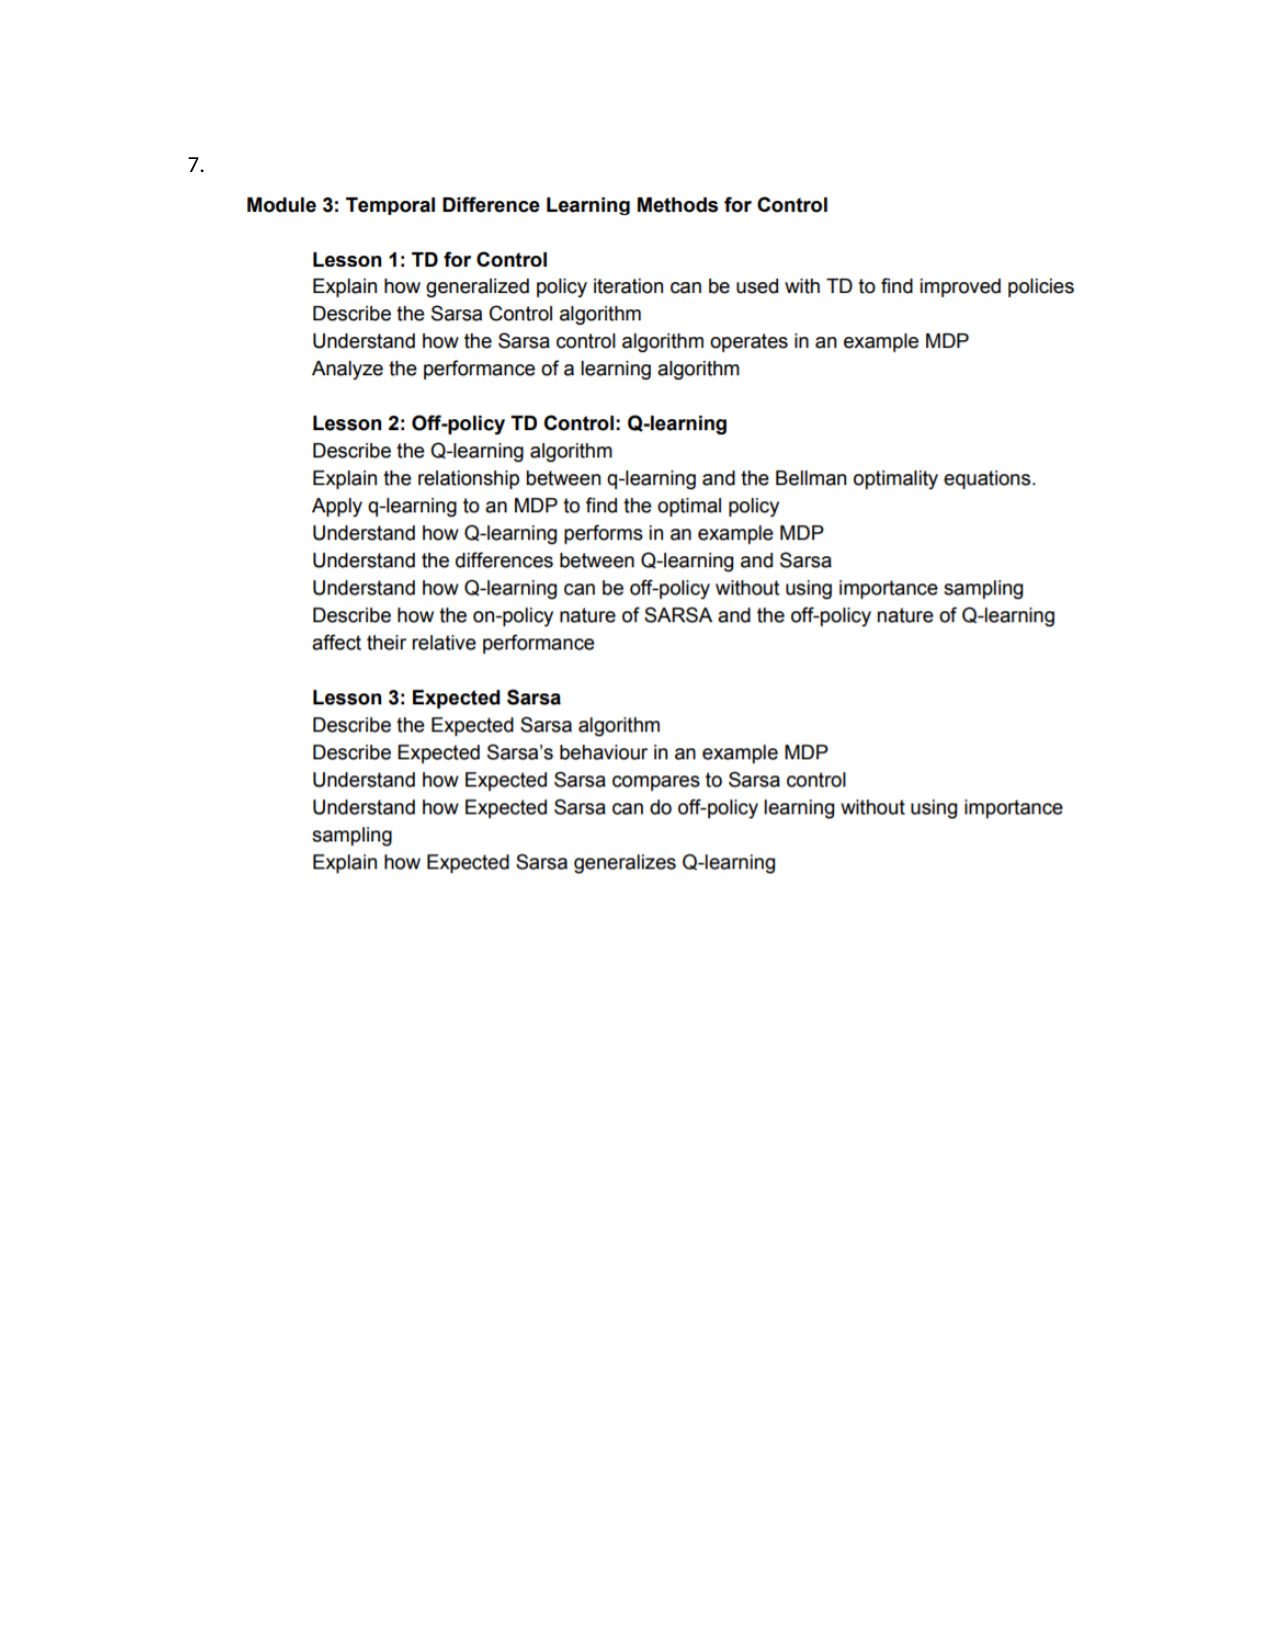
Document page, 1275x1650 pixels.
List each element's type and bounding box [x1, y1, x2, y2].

picture [187, 180, 1163, 896]
